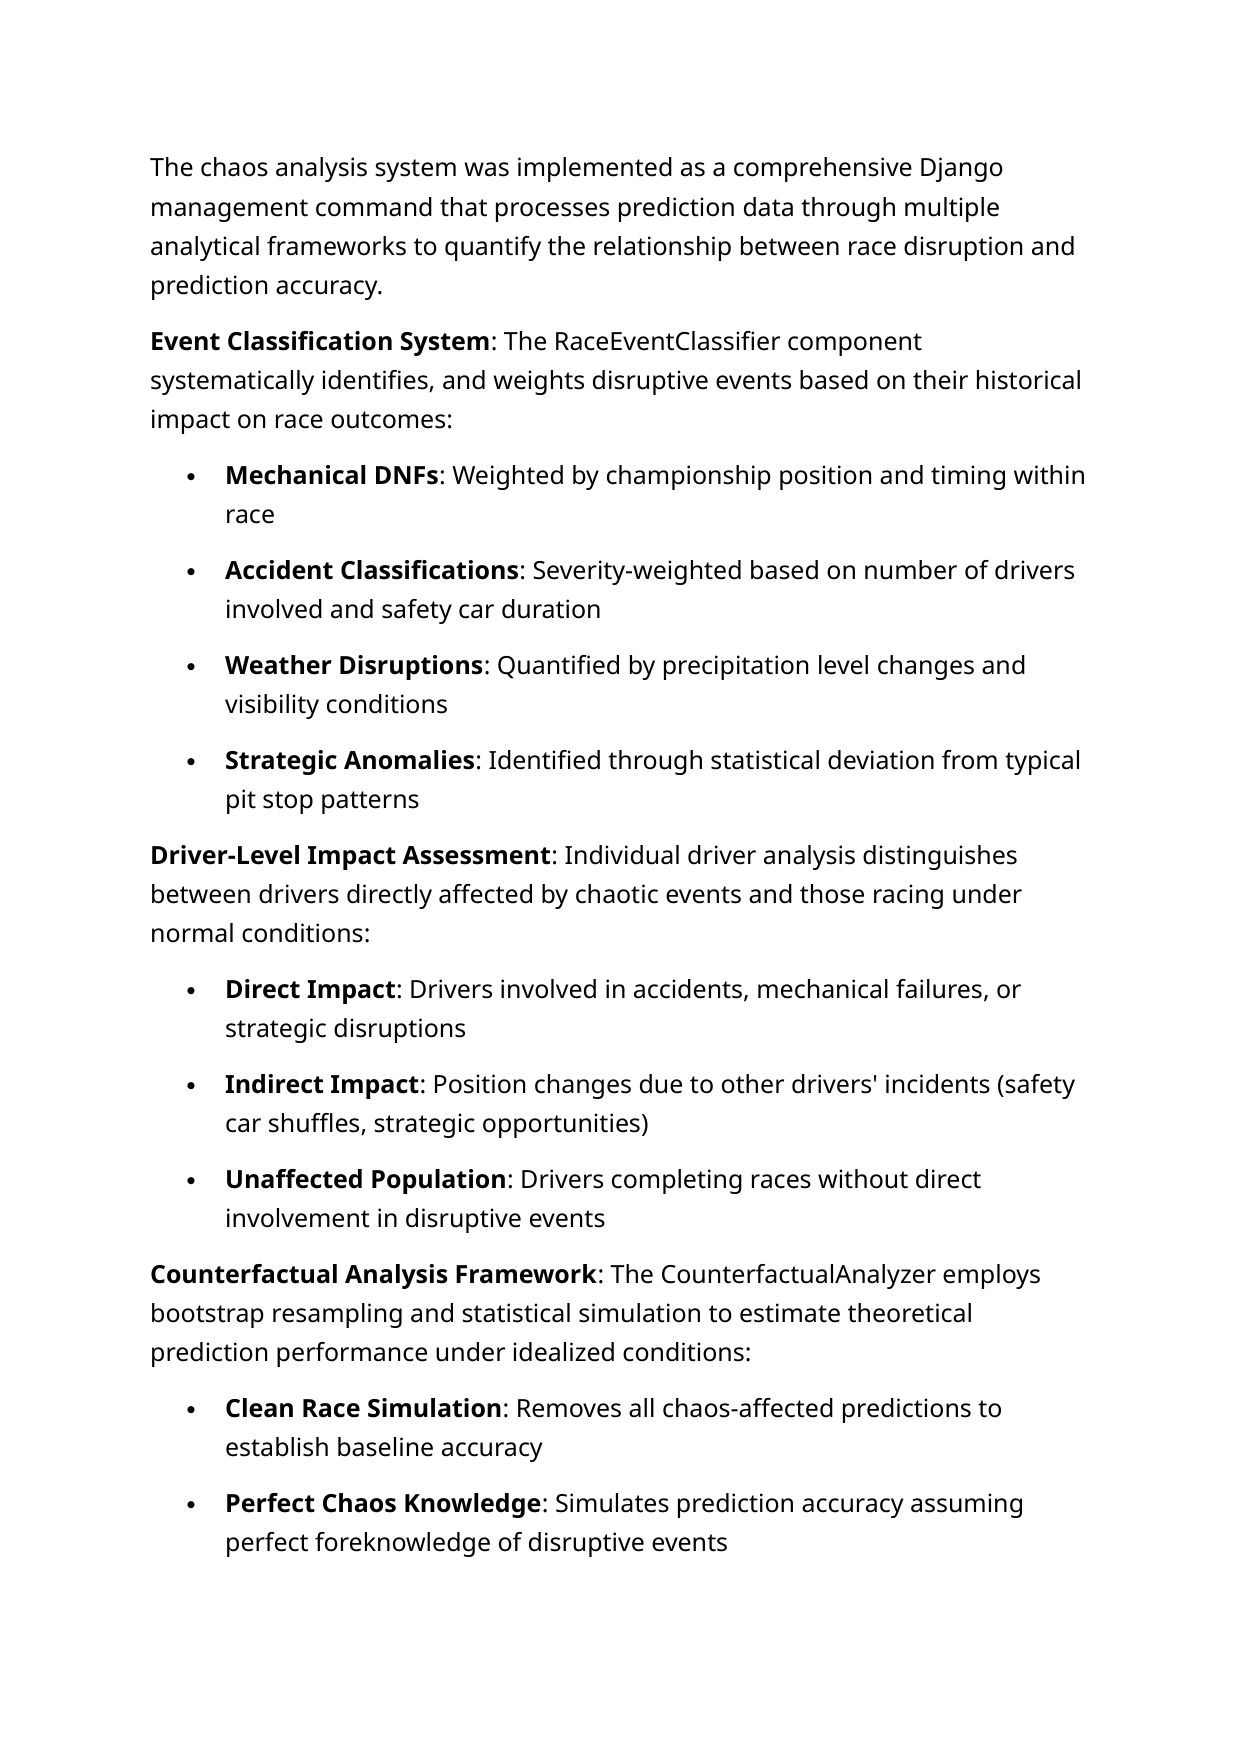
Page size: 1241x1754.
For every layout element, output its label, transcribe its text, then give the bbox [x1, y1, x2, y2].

list Weather Disruptions: Quantified by precipitation level changes and visibility conditions [187, 647, 1090, 721]
list Unaffected Population: Drivers completing races without direct involvement in disruptive events [187, 1162, 1090, 1235]
list Clean Race Simulation: Removes all chaos-affected predictions to establish baseline accuracy [187, 1391, 1090, 1464]
list Accident Classifications: Severity-weighted based on number of drivers involved and safety car duration [187, 552, 1090, 626]
list Direct Impact: Drivers involved in accidents, mechanical failures, or strategic disruptions [187, 972, 1090, 1045]
text Counterfactual Analysis Framework: The CounterfactualAnalyzer employs bootstrap resampling and statistical simulation to estimate theoretical prediction performance under idealized conditions: [150, 1257, 1090, 1369]
list Perfect Chaos Knowledge: Simulates prediction accuracy assuming perfect foreknowledge of disruptive events [187, 1486, 1090, 1559]
text The chaos analysis system was implemented as a comprehensive Django management command that processes prediction data through multiple analytical frameworks to quantify the relationship between race disruption and prediction accuracy. [150, 150, 1090, 302]
list Indirect Impact: Position changes due to other drivers' incidents (safety car shuffles, strategic opportunities) [187, 1067, 1090, 1140]
list Strategic Anomalies: Identified through statistical deviation from typical pit stop patterns [187, 742, 1090, 816]
text Event Classification System: The RaceEventClassifier component systematically identifies, and weights disruptive events based on their historical impact on race outcomes: [150, 323, 1090, 436]
text Driver-Level Impact Assessment: Individual driver analysis distinguishes between drivers directly affected by chaotic events and those racing under normal conditions: [150, 837, 1090, 950]
list Mechanical DNFs: Weighted by championship position and timing within race [187, 457, 1090, 531]
